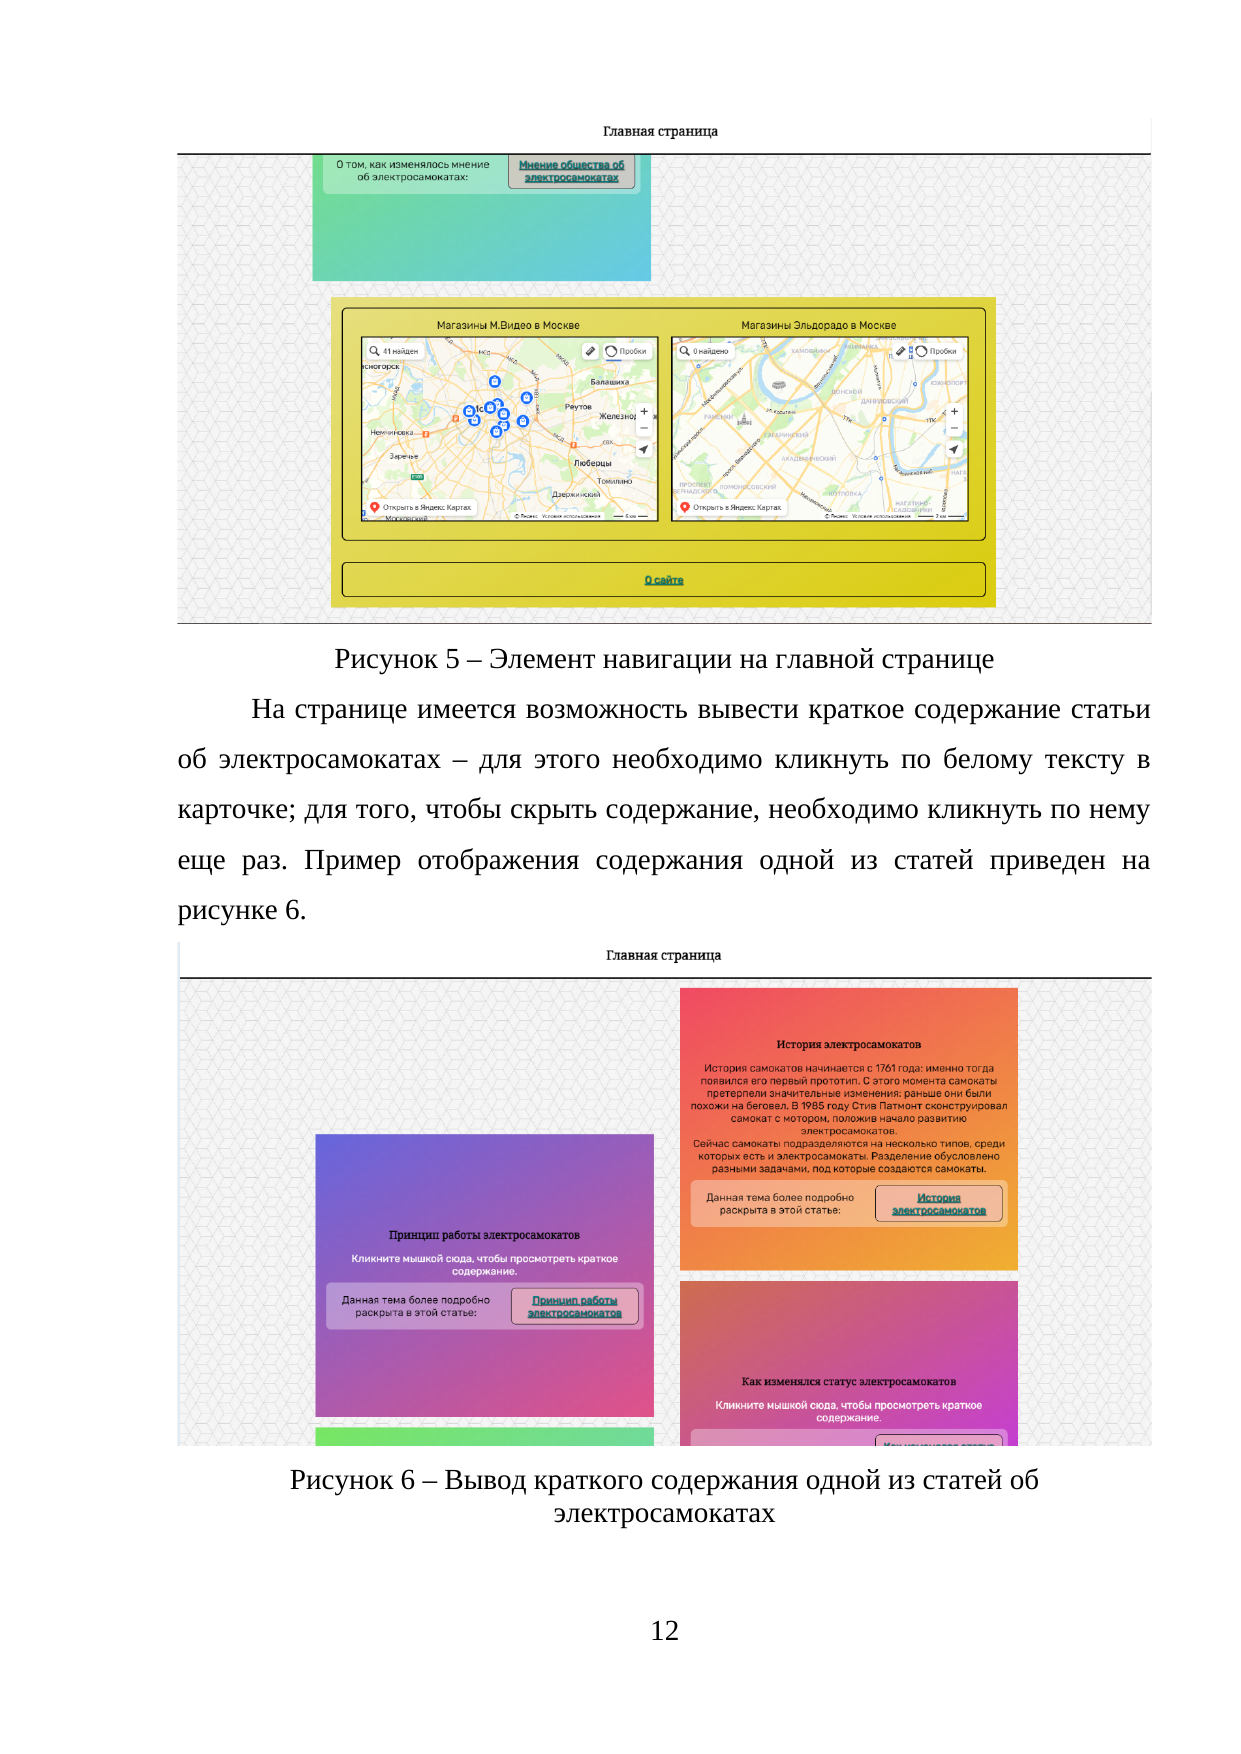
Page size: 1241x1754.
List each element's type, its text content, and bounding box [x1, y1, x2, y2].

text На странице имеется возможность вывести краткое содержание статьи об электросамокатах – для этого необходимо кликнуть по белому тексту в карточке; для того, чтобы скрыть содержание, необходимо кликнуть по нему еще раз. Пример отображения содержания одной из статей приведен на рисунке 6. [177, 691, 1152, 926]
text Рисунок 6 – Вывод краткого содержания одной из статей об электросамокатах [177, 1462, 1152, 1529]
text Рисунок 5 – Элемент навигации на главной странице [177, 641, 1152, 674]
picture [177, 942, 1152, 1446]
picture [177, 118, 1152, 624]
